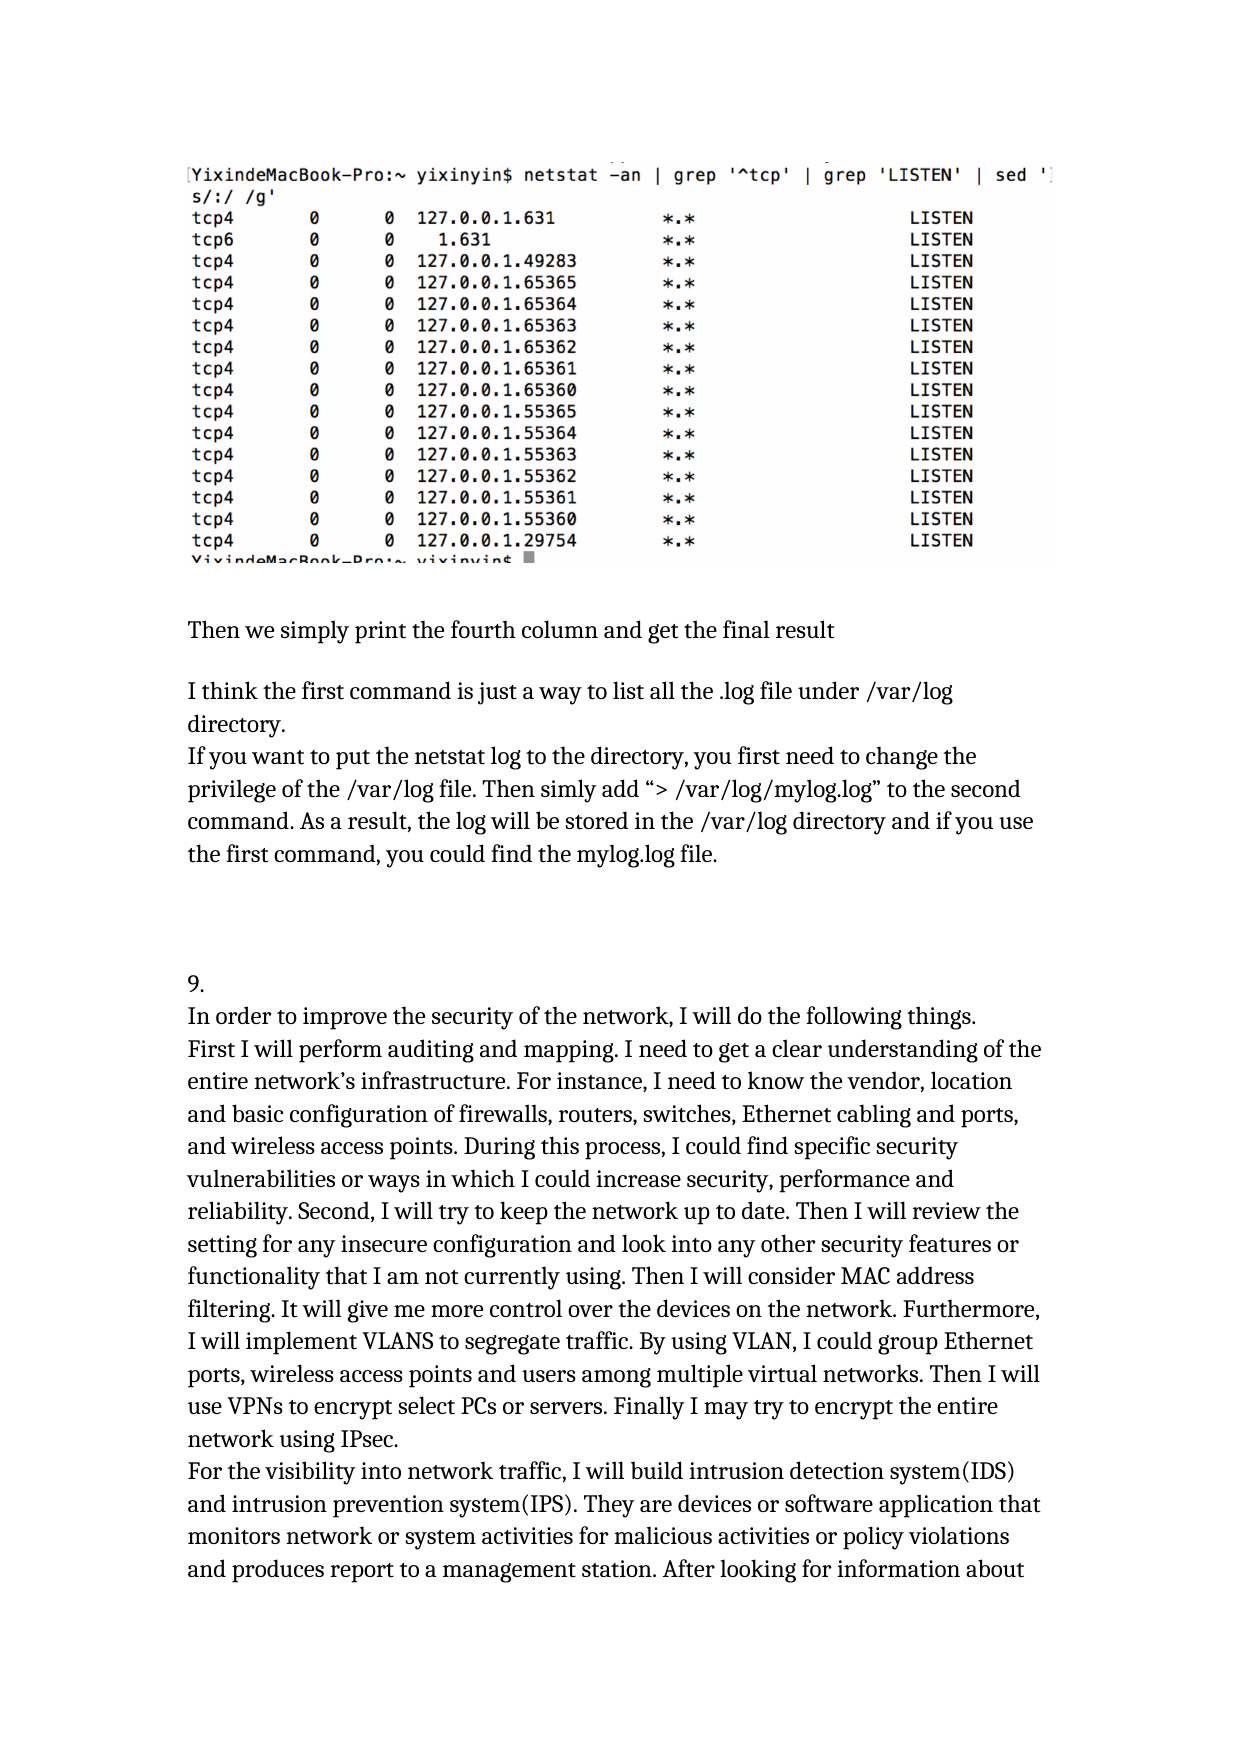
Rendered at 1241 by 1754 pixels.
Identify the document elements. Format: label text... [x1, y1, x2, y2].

text First I will perform auditing and mapping. I need to get a clear understanding of the entire network’s infrastructure. For instance, I need to know the vendor, location and basic configuration of firewalls, routers, switches, Ethernet cabling and ports, and wireless access points. During this process, I could find specific security vulnerabilities or ways in which I could increase security, performance and reliability. Second, I will try to keep the network up to date. Then I will review the setting for any insecure configuration and look into any other security features or functionality that I am not currently using. Then I will consider MAC address filtering. It will give me more control over the devices on the network. Furthermore, I will implement VLANS to segregate traffic. By using VLAN, I could group Ethernet ports, wireless access points and users among multiple virtual networks. Then I will use VPNs to encrypt select PCs or servers. Finally I may try to encrypt the entire network using IPsec. [187, 1033, 1053, 1455]
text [187, 1455, 1053, 1585]
text 9. [187, 968, 1053, 1000]
text Then we simply print the fourth column and get the final result [187, 614, 1053, 646]
picture [187, 162, 1053, 563]
text If you want to put the netstat log to the directory, you first need to change the privilege of the /var/log file. Then simly add “> /var/log/mylog.log” to the second command. As a result, the log will be stored in the /var/log directory and if you use the first command, you could find the mylog.log file. [187, 740, 1053, 870]
text I think the first command is just a way to list all the .log file under /var/log directory. [187, 675, 1053, 740]
text In order to improve the security of the network, I will do the following things. [187, 1000, 1053, 1033]
